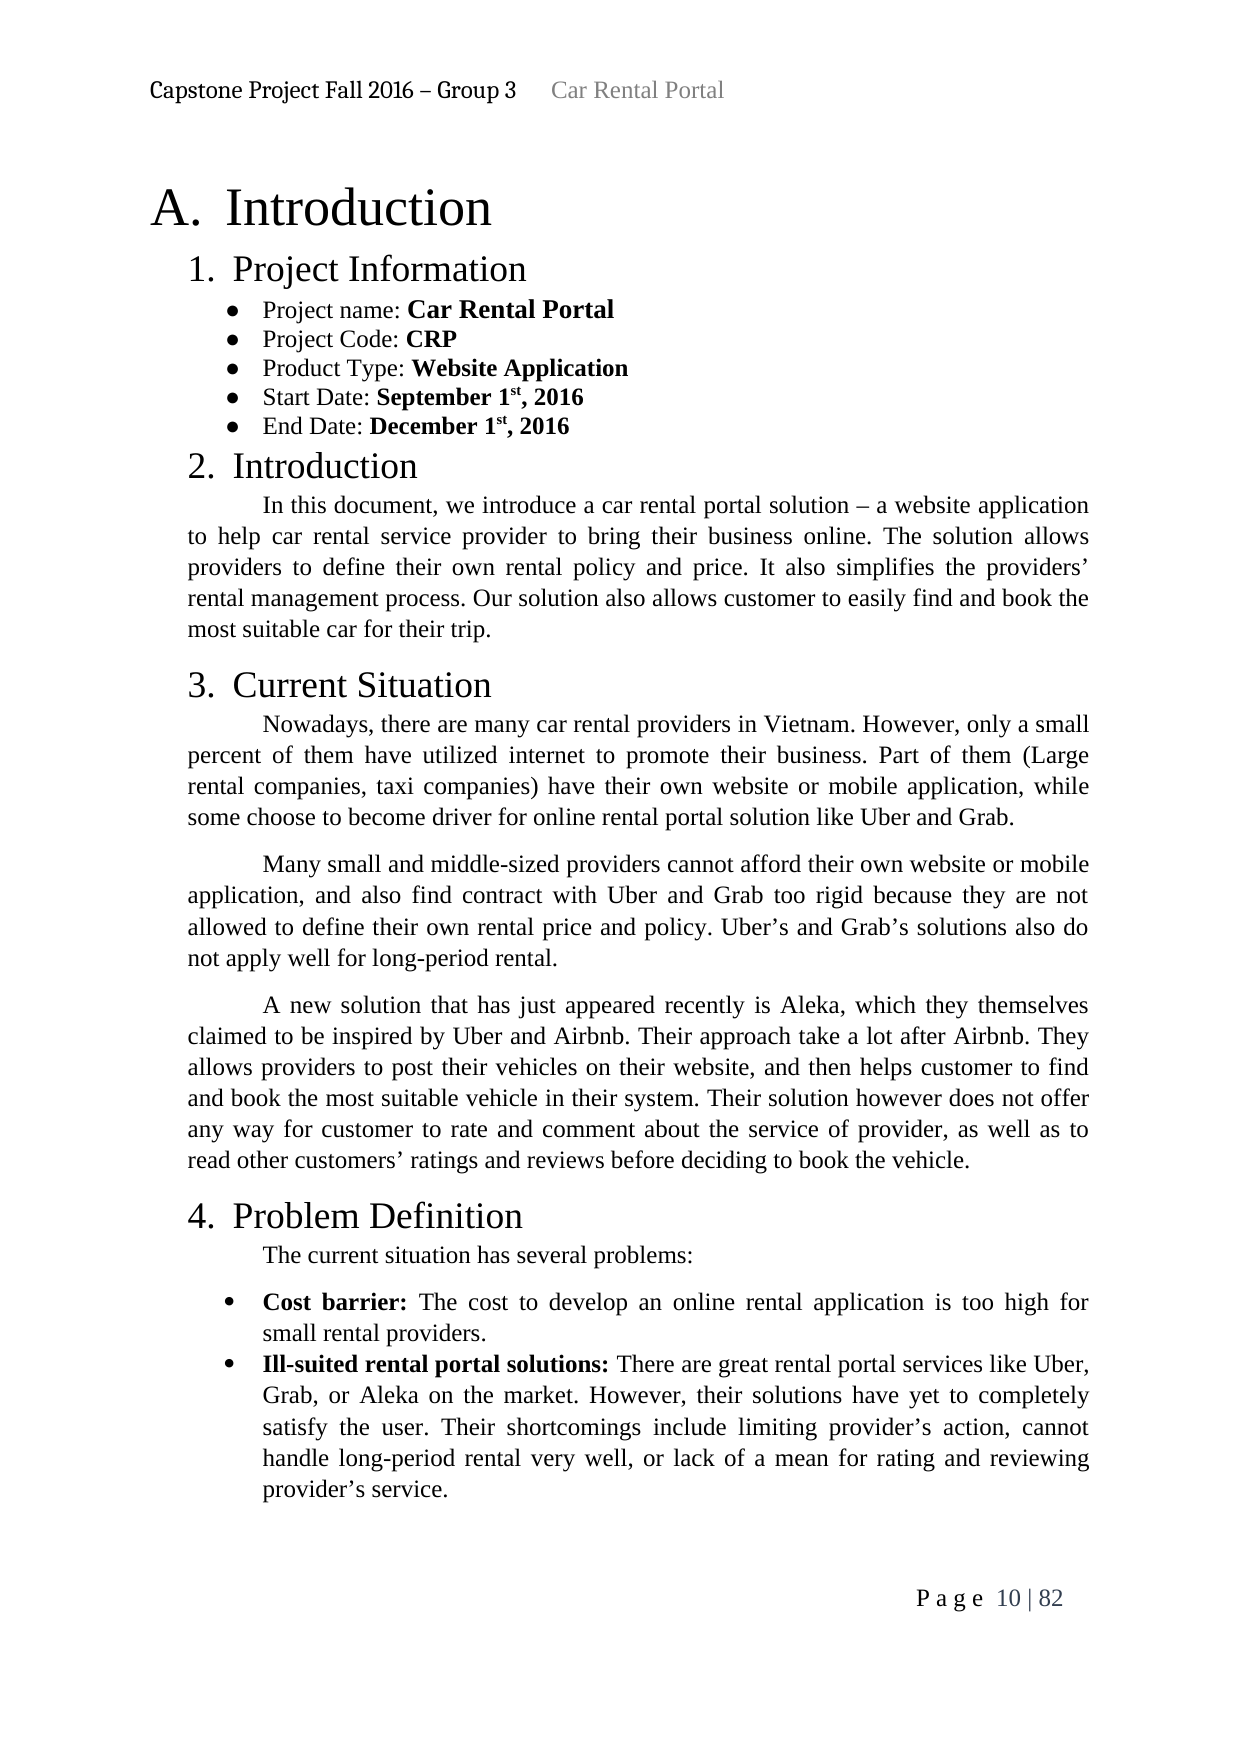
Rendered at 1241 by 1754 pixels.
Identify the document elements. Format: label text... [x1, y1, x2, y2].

list End Date: December 1st, 2016 [225, 411, 1090, 439]
text A new solution that has just appeared recently is Aleka, which they themselves claimed to be inspired by Uber and Airbnb. Their approach take a lot after Airbnb. They allows providers to post their vehicles on their website, and then helps customer to find and book the most suitable vehicle in their system. Their solution however does not offer any way for customer to rate and comment about the service of provider, as well as to read other customers’ ratings and reviews before deciding to book the vehicle. [187, 990, 1090, 1174]
list Cost barrier: The cost to develop an online rental application is too high for small rental providers. [225, 1287, 1090, 1347]
list Start Date: September 1st, 2016 [225, 382, 1090, 411]
list Ill-suited rental portal solutions: There are great rental portal services like Uber, Grab, or Aleka on the market. However, their solutions have yet to completely satisfy the user. Their shortcomings include limiting provider’s action, cannot handle long-period rental very well, or lack of a mean for rating and reviewing provider’s service. [225, 1349, 1090, 1502]
subtitle Introduction [150, 175, 1090, 237]
text Nowadays, there are many car rental providers in Vietnam. However, only a small percent of them have utilized internet to promote their business. Part of them (Large rental companies, taxi companies) have their own website or mobile application, while some choose to become driver for online rental portal solution like Uber and Grab. [187, 709, 1090, 831]
text In this document, we introduce a car rental portal solution – a website application to help car rental service provider to bring their business online. The solution allows providers to define their own rental policy and price. It also simplifies the providers’ rental management process. Our solution also allows customer to easily find and book the most suitable car for their trip. [187, 490, 1090, 643]
text Many small and middle-sized providers cannot afford their own website or mobile application, and also find contract with Uber and Grab too rigid because they are not allowed to define their own rental price and policy. Uber’s and Grab’s solutions also do not apply well for long-period rental. [187, 849, 1090, 971]
text The current situation has several problems: [187, 1240, 1090, 1268]
list Project name: Car Rental Portal [225, 293, 1090, 324]
list Product Type: Website Application [225, 353, 1090, 382]
list Project Code: CRP [225, 324, 1090, 353]
subtitle Problem Definition [187, 1193, 1090, 1236]
subtitle Introduction [187, 444, 1090, 487]
subtitle Project Information [187, 246, 1090, 289]
subtitle Current Situation [187, 662, 1090, 705]
